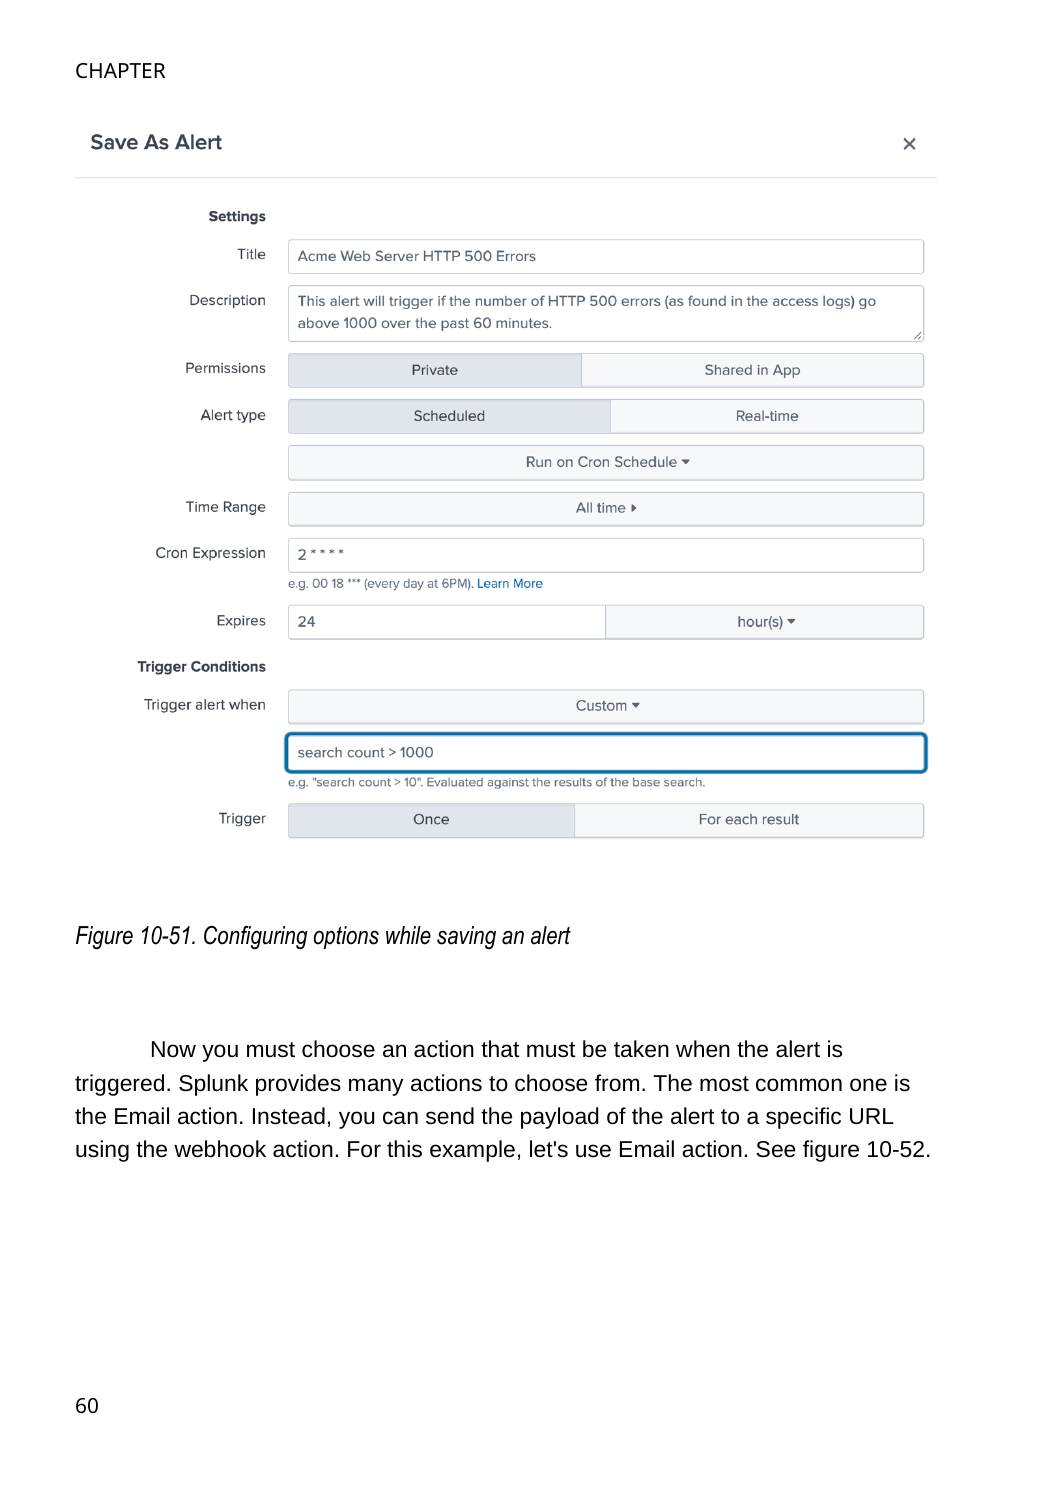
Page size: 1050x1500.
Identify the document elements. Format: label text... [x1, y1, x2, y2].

text Now you must choose an action that must be taken when the alert is triggered. Splunk provides many actions to choose from. The most common one is the Email action. Instead, you can send the payload of the alert to a specific URL using the webhook action. For this example, let's use Email action. See figure 10-52. [75, 1029, 937, 1163]
text Figure 10-51. Configuring options while saving an alert [75, 921, 937, 950]
picture [75, 112, 938, 847]
